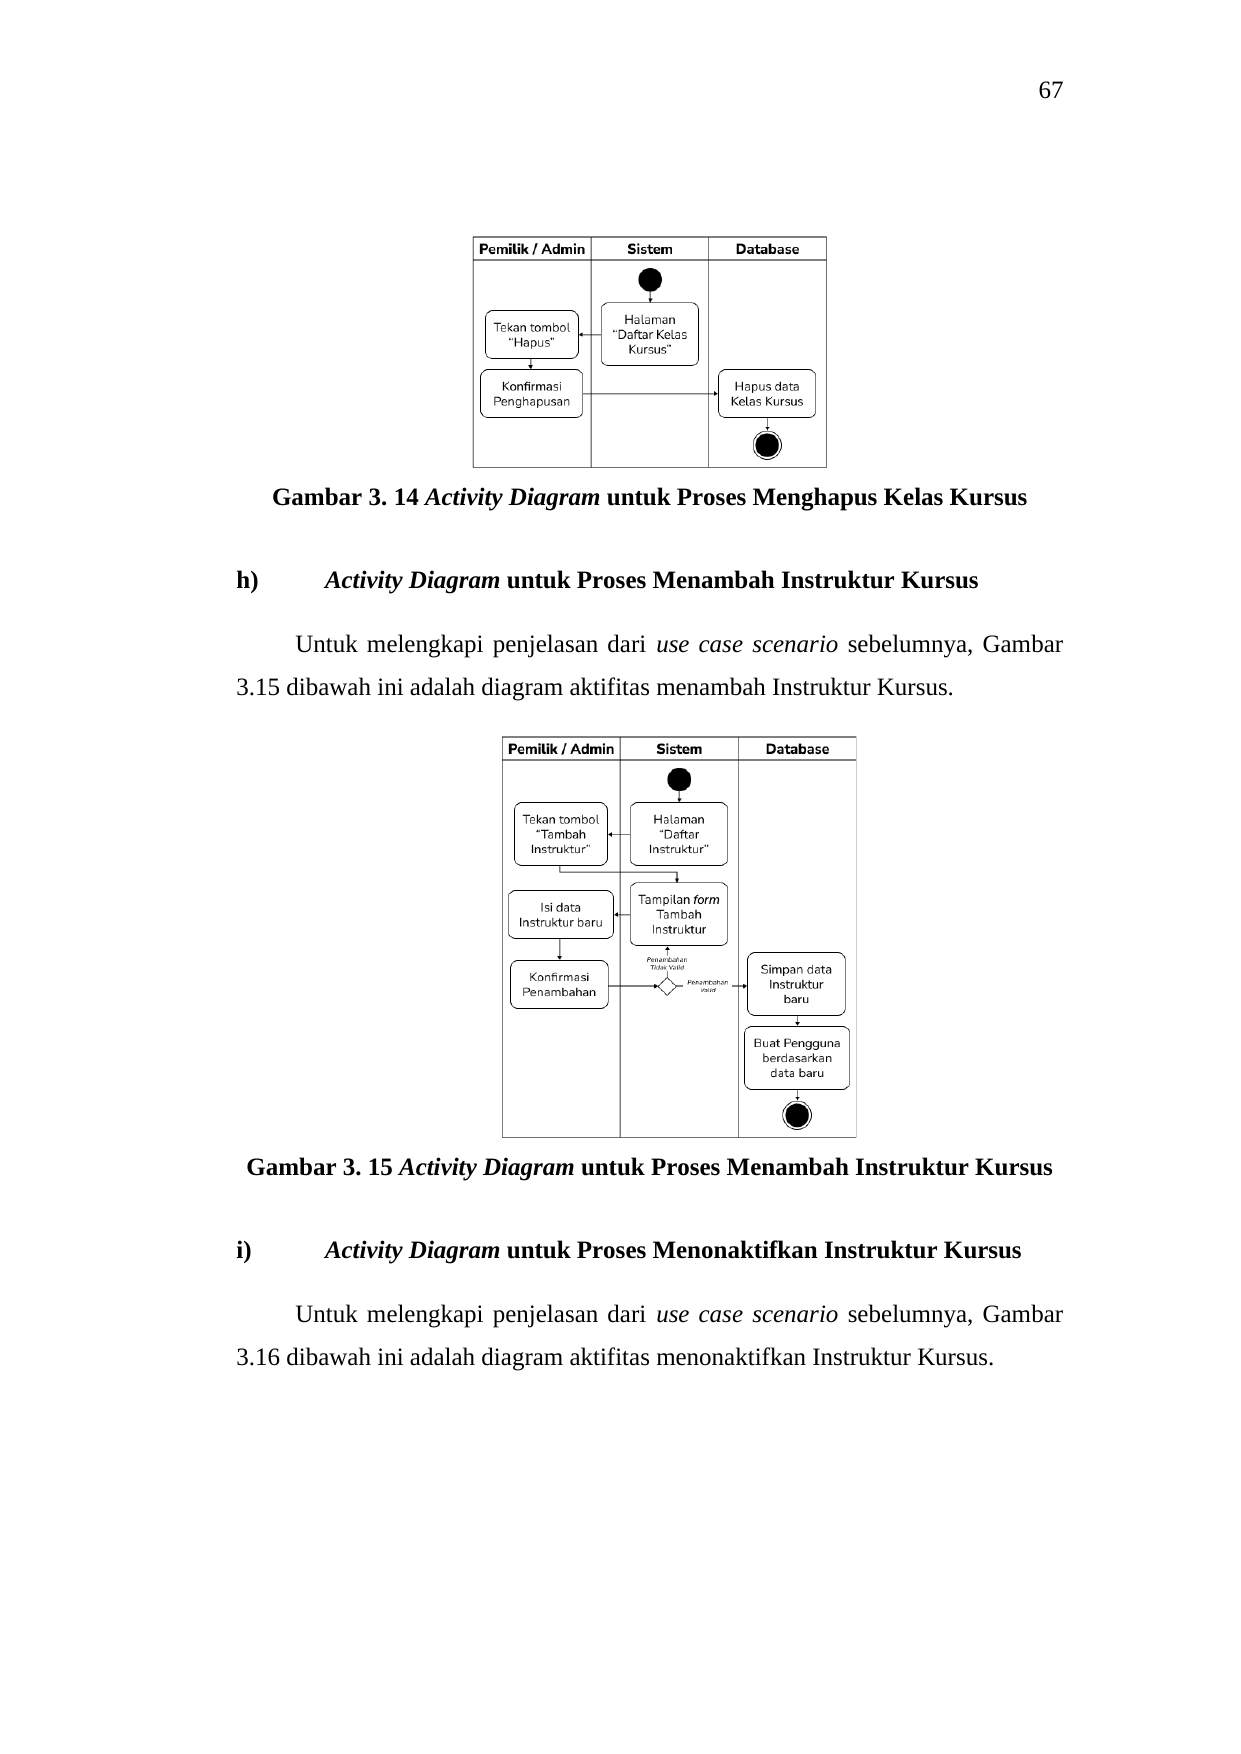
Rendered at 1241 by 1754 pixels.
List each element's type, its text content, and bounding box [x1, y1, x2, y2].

subtitle Activity Diagram untuk Proses Menonaktifkan Instruktur Kursus [236, 1235, 1063, 1264]
text Untuk melengkapi penjelasan dari use case scenario sebelumnya, Gambar 3.15 dibawah ini adalah diagram aktifitas menambah Instruktur Kursus. [236, 629, 1063, 701]
text Gambar 3. Activity Diagram untuk Proses Menghapus Kelas Kursus [236, 482, 1063, 511]
text Gambar 3. Activity Diagram untuk Proses Menambah Instruktur Kursus [236, 1152, 1063, 1181]
picture [502, 736, 857, 1138]
picture [472, 236, 827, 468]
text Untuk melengkapi penjelasan dari use case scenario sebelumnya, Gambar 3.16 dibawah ini adalah diagram aktifitas menonaktifkan Instruktur Kursus. [236, 1299, 1063, 1371]
subtitle Activity Diagram untuk Proses Menambah Instruktur Kursus [236, 565, 1063, 594]
